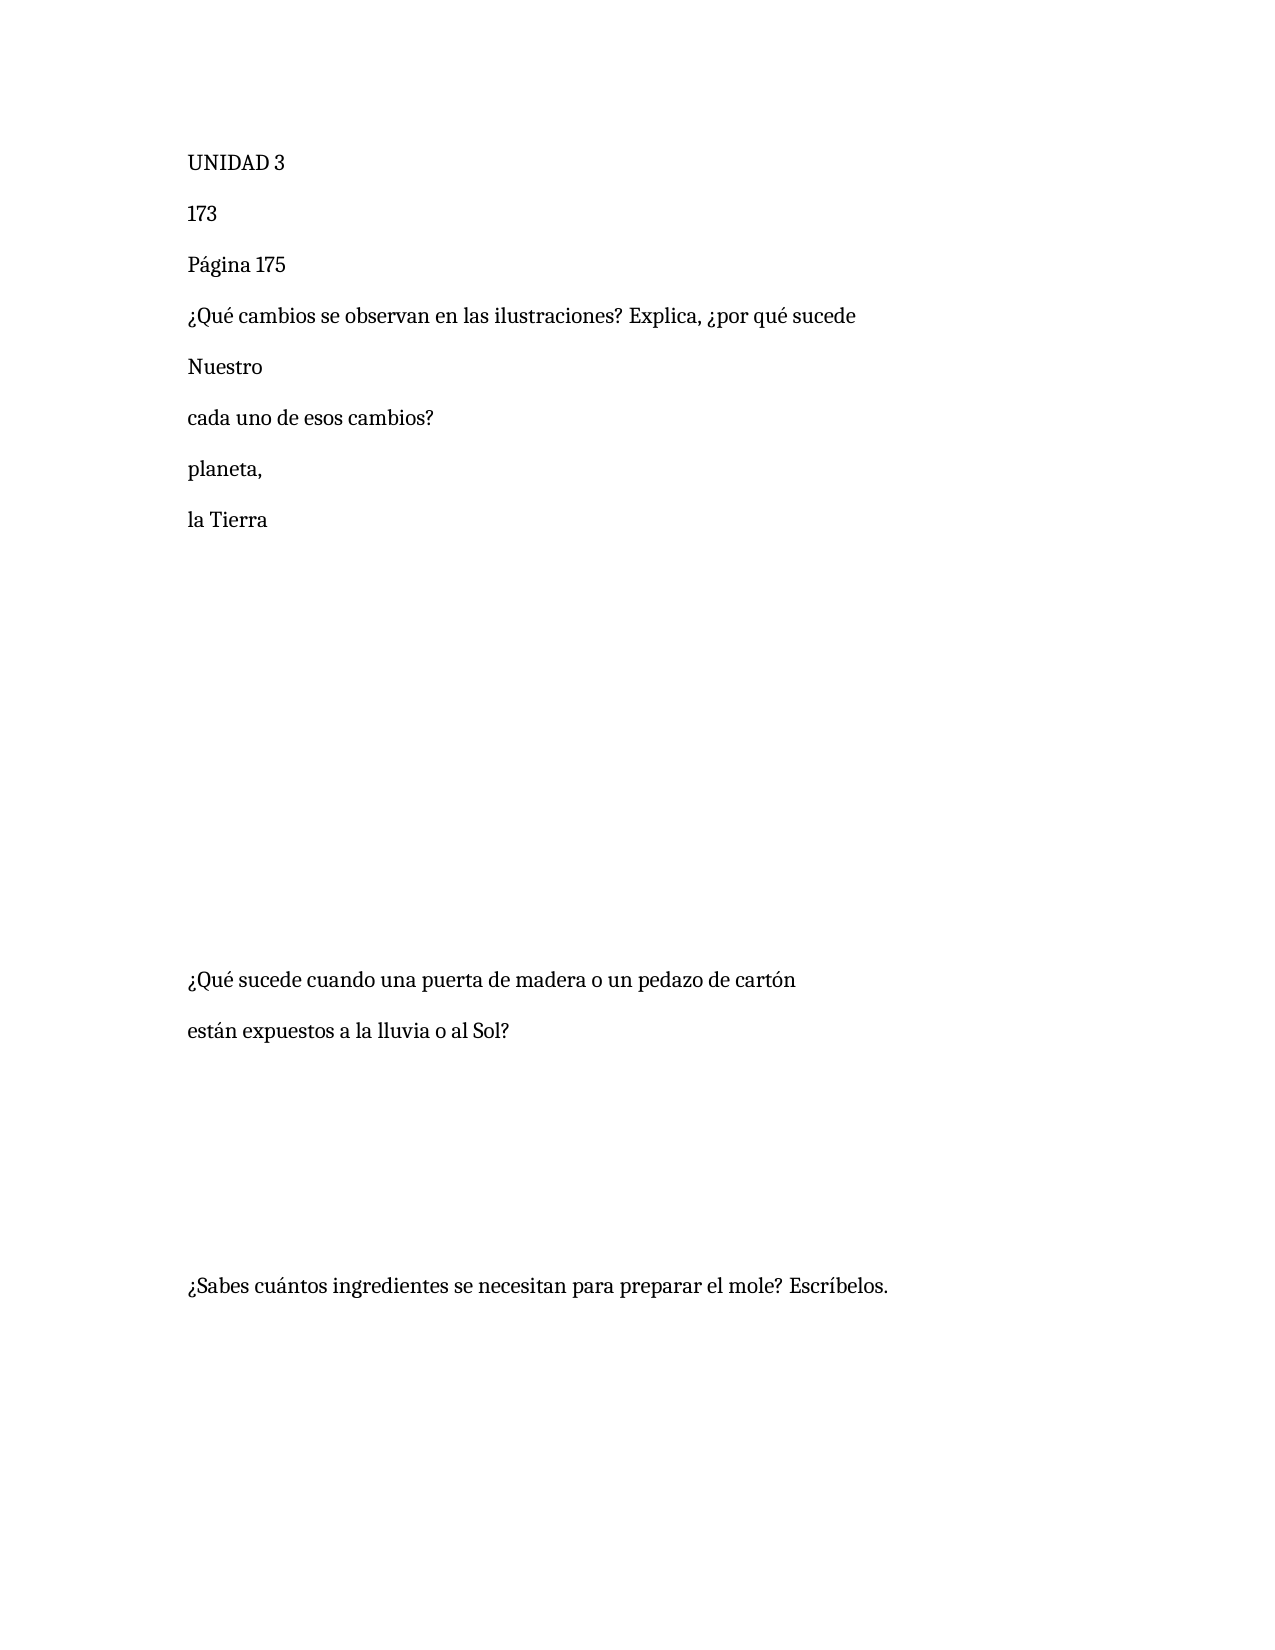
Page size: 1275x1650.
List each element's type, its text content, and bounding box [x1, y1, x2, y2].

text Nuestro [187, 354, 1087, 381]
text planeta, [187, 456, 1087, 483]
text 173 [187, 201, 1087, 227]
text Página 175 [187, 252, 1087, 278]
text ¿Qué sucede cuando una puerta de madera o un pedazo de cartón [187, 967, 1087, 993]
text cada uno de esos cambios? [187, 405, 1087, 432]
text ¿Qué cambios se observan en las ilustraciones? Explica, ¿por qué sucede [187, 303, 1087, 329]
text UNIDAD 3 [187, 150, 1087, 176]
text la Tierra [187, 507, 1087, 534]
text ¿Sabes cuántos ingredientes se necesitan para preparar el mole? Escríbelos. [187, 1273, 1087, 1299]
text están expuestos a la lluvia o al Sol? [187, 1018, 1087, 1044]
